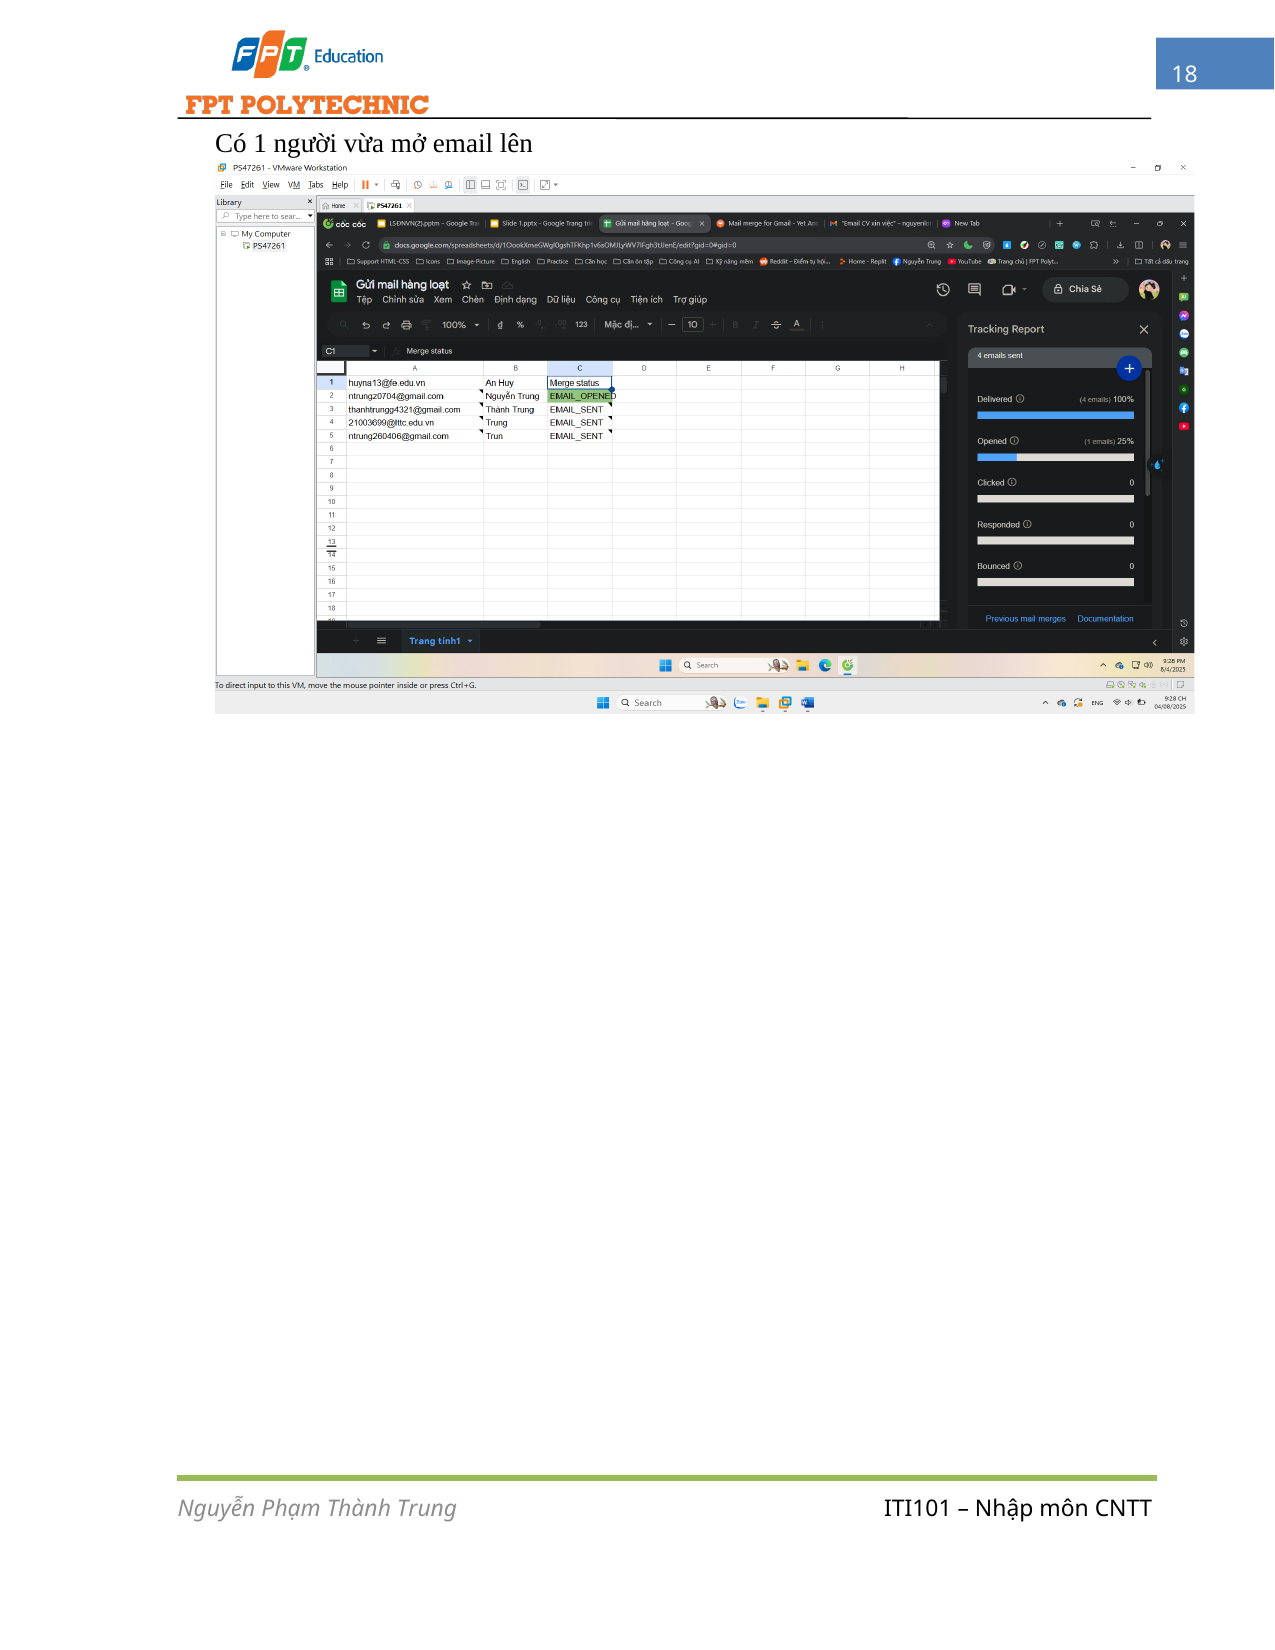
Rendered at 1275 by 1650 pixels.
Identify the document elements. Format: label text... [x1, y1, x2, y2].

list Có 1 người vừa mở email lên [215, 127, 1157, 158]
picture [214, 162, 1195, 714]
picture [177, 22, 437, 122]
